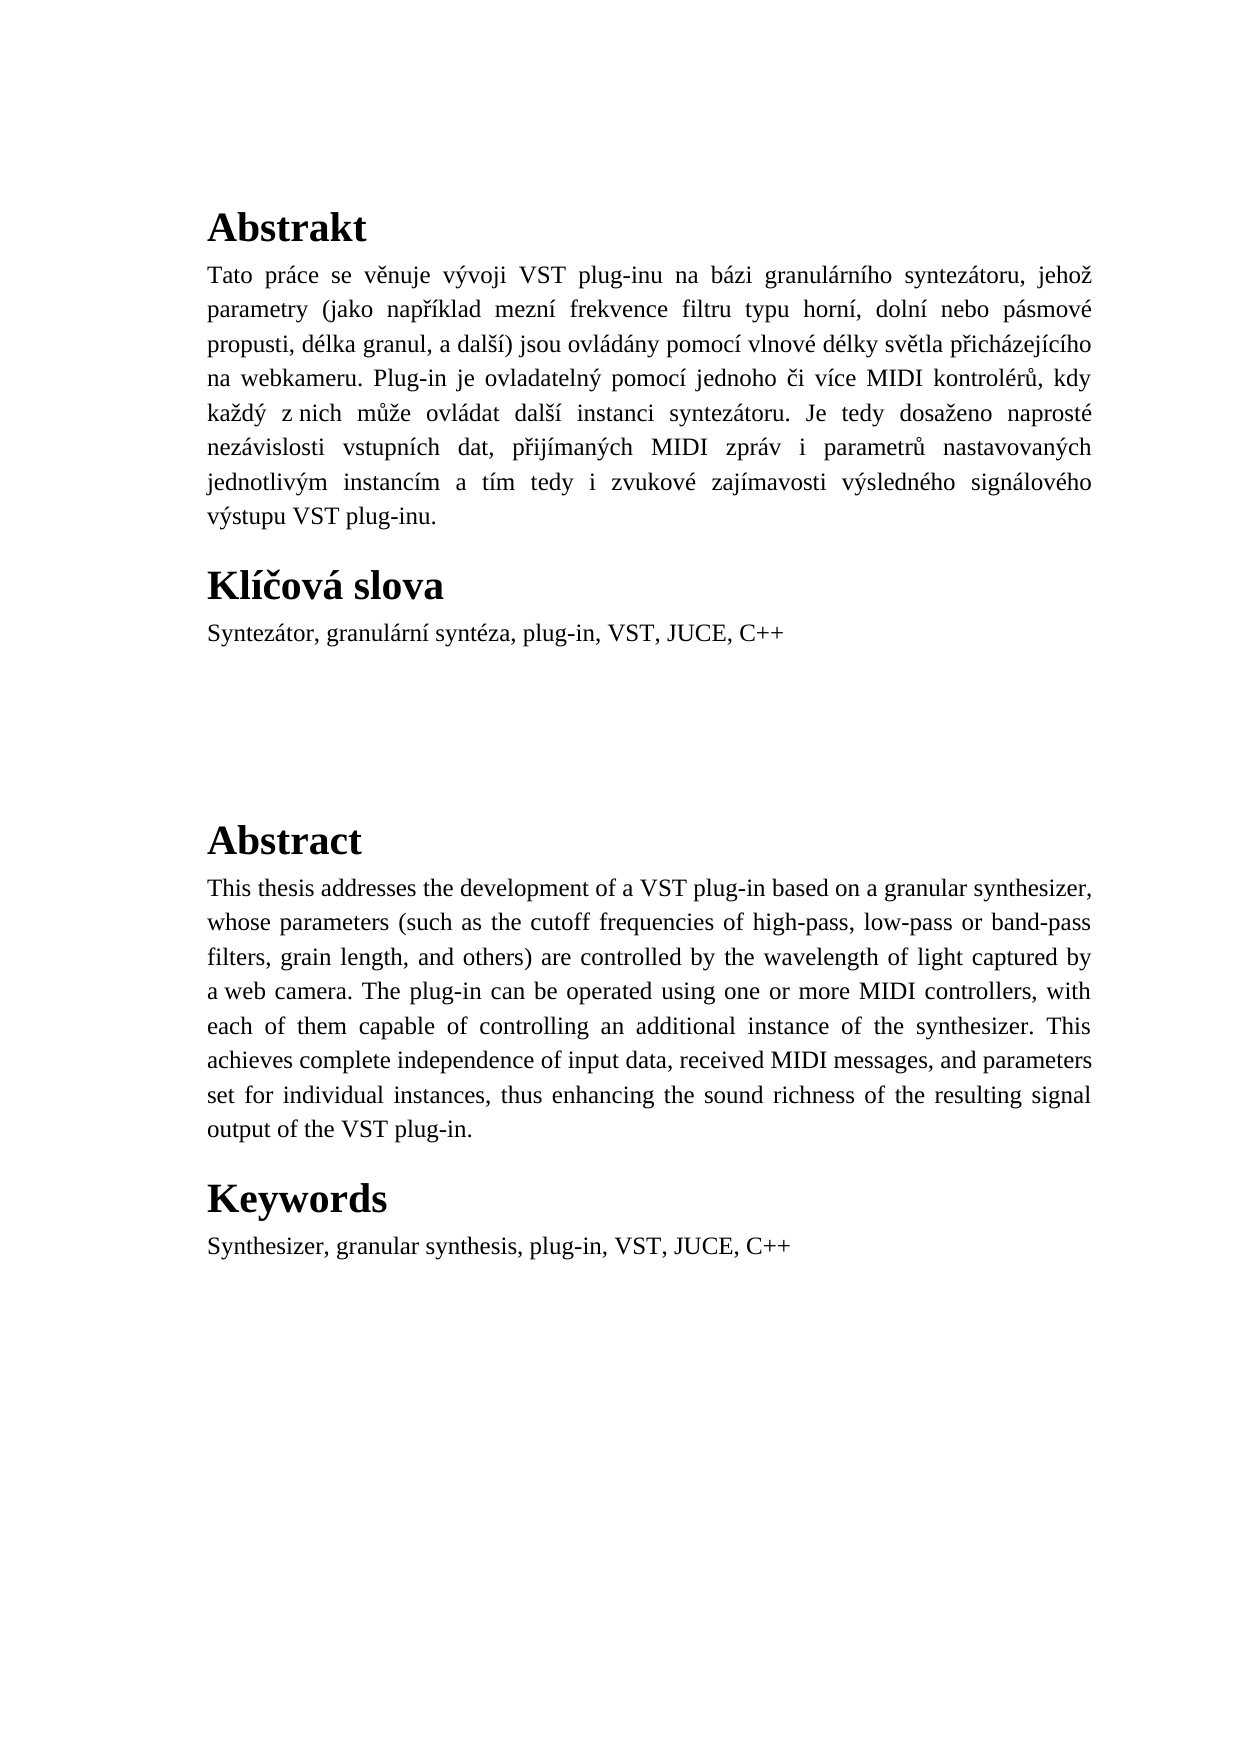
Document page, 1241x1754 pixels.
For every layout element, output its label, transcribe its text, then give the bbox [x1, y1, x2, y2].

text Abstrakt [207, 202, 1092, 250]
text Tato práce se věnuje vývoji VST plug-inu na bázi granulárního syntezátoru, jehož parametry (jako například mezní frekvence filtru typu horní, dolní nebo pásmové propusti, délka granul, a další) jsou ovládány pomocí vlnové délky světla přicházejícího na webkameru. Plug-in je ovladatelný pomocí jednoho či více MIDI kontrolérů, kdy každý z nich může ovládat další instanci syntezátoru. Je tedy dosaženo naprosté nezávislosti vstupních dat, přijímaných MIDI zpráv i parametrů nastavovaných jednotlivým instancím a tím tedy i zvukové zajímavosti výsledného signálového výstupu VST plug-inu. [207, 260, 1092, 530]
text This thesis addresses the development of a VST plug-in based on a granular synthesizer, whose parameters (such as the cutoff frequencies of high-pass, low-pass or band-pass filters, grain length, and others) are controlled by the wavelength of light captured by a web camera. The plug-in can be operated using one or more MIDI controllers, with each of them capable of controlling an additional instance of the synthesizer. This achieves complete independence of input data, received MIDI messages, and parameters set for individual instances, thus enhancing the sound richness of the resulting signal output of the VST plug-in. [207, 873, 1092, 1143]
text Klíčová slova [207, 561, 1092, 608]
text Synthesizer, granular synthesis, plug-in, VST, JUCE, C++ [207, 1231, 1092, 1260]
text Keywords [207, 1174, 1092, 1222]
text Syntezátor, granulární syntéza, plug-in, VST, JUCE, C++ [207, 618, 1092, 647]
text Abstract [207, 815, 1092, 863]
